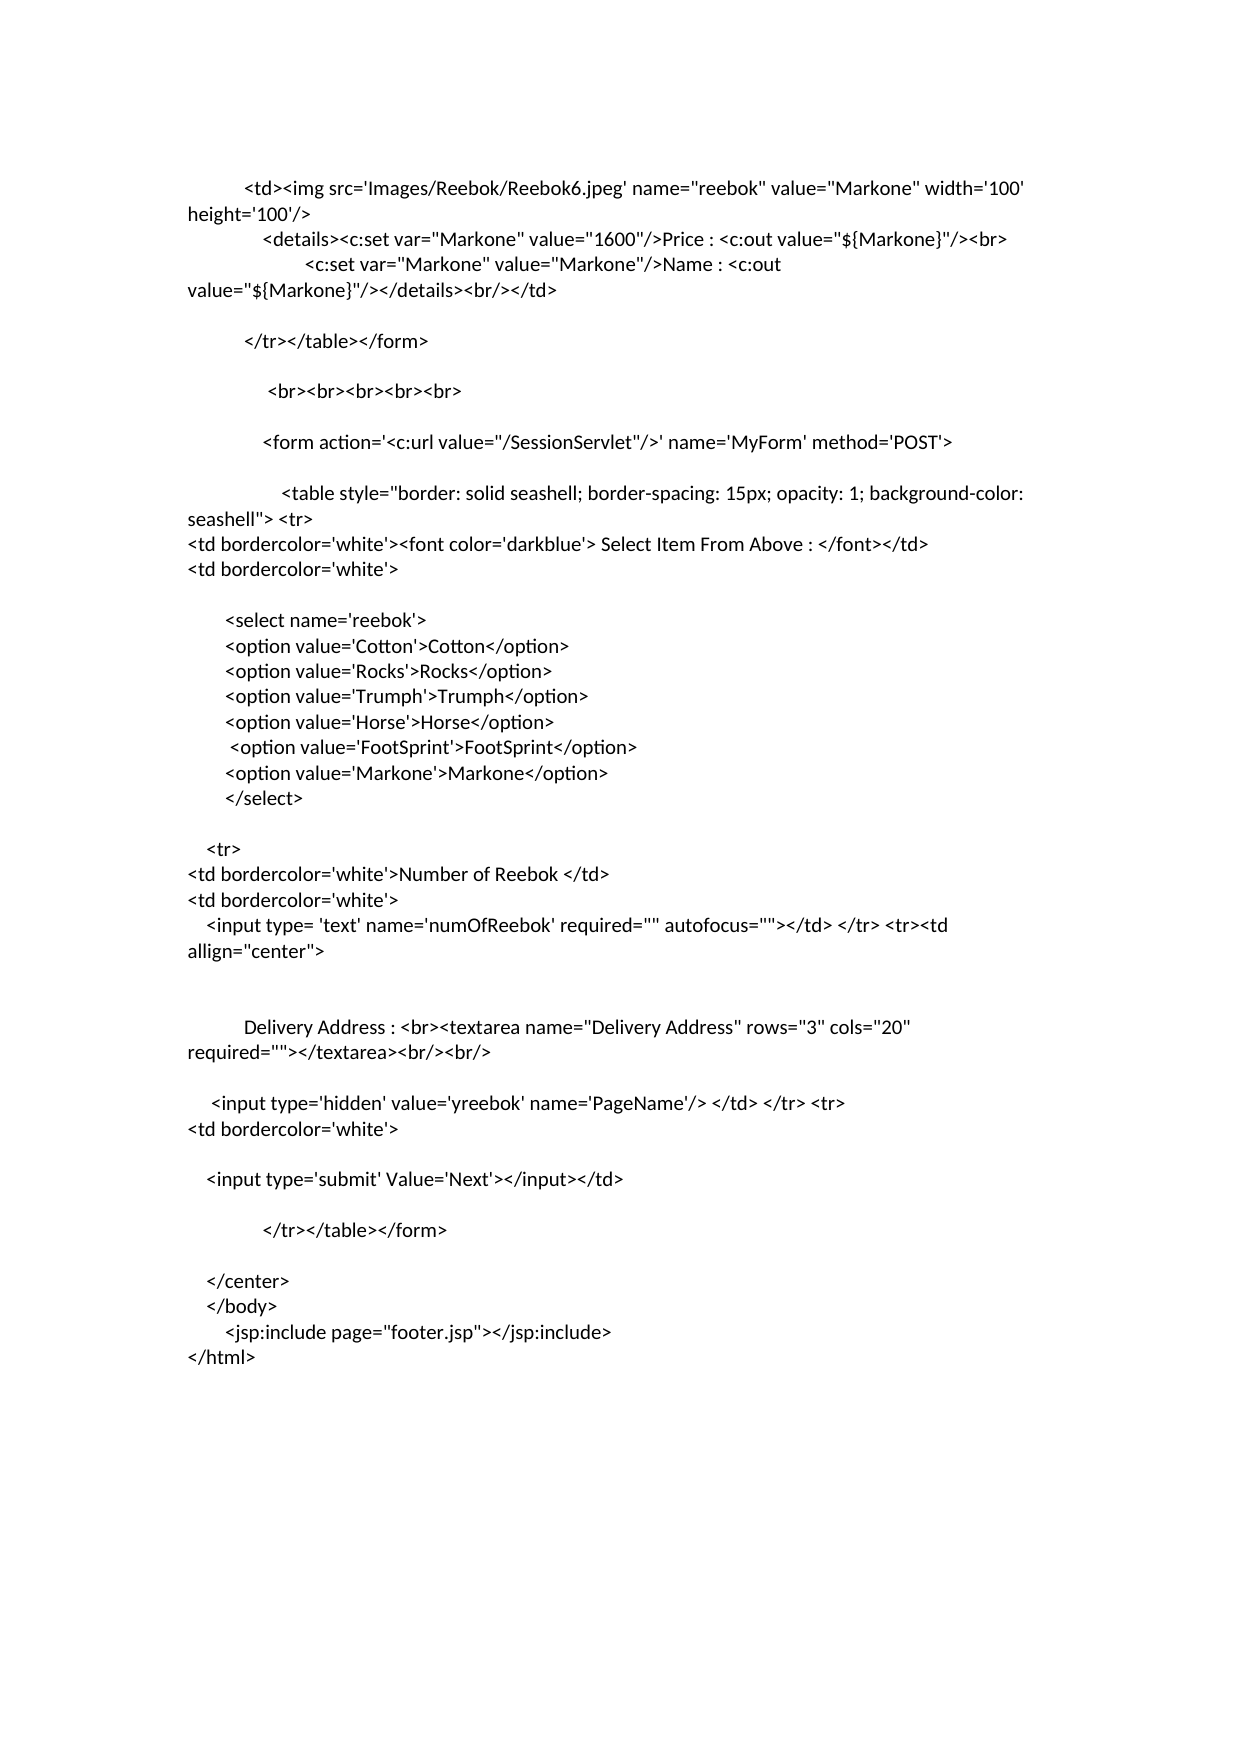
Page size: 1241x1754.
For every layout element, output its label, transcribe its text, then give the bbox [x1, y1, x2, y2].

text <td bordercolor='white'> [187, 557, 1053, 582]
text <input type='hidden' value='yreebok' name='PageName'/> </td> </tr> <tr> [187, 1090, 1053, 1116]
text <option value='Cotton'>Cotton</option> [187, 633, 1053, 658]
text <select name='reebok'> [187, 607, 1053, 633]
text <c:set var="Markone" value="Markone"/>Name : <c:out value="${Markone}"/></details><br/></td> [187, 252, 1053, 302]
text </select> [187, 785, 1053, 811]
text <option value='Rocks'>Rocks</option> [187, 658, 1053, 684]
text <form action='<c:url value="/SessionServlet"/>' name='MyForm' method='POST'> [187, 429, 1053, 455]
text <details><c:set var="Markone" value="1600"/>Price : <c:out value="${Markone}"/><br> [187, 226, 1053, 252]
text <td bordercolor='white'> [187, 1116, 1053, 1141]
text <jsp:include page="footer.jsp"></jsp:include> [187, 1319, 1053, 1344]
text </tr></table></form> [187, 1217, 1053, 1243]
text </tr></table></form> [187, 328, 1053, 353]
text <td><img src='Images/Reebok/Reebok6.jpeg' name="reebok" value="Markone" width='100' height='100'/> [187, 175, 1053, 226]
text <td bordercolor='white'> [187, 887, 1053, 912]
text <tr> [187, 836, 1053, 862]
text <input type= 'text' name='numOfReebok' required="" autofocus=""></td> </tr> <tr><td allign="center"> [187, 912, 1053, 963]
text <table style="border: solid seashell; border-spacing: 15px; opacity: 1; background-color: seashell"> <tr> [187, 480, 1053, 531]
text <option value='Horse'>Horse</option> [187, 709, 1053, 734]
text Delivery Address : <br><textarea name="Delivery Address" rows="3" cols="20" required=""></textarea><br/><br/> [187, 1014, 1053, 1065]
text </center> [187, 1268, 1053, 1294]
text </body> [187, 1294, 1053, 1319]
text <td bordercolor='white'><font color='darkblue'> Select Item From Above : </font></td> [187, 531, 1053, 557]
text </html> [187, 1344, 1053, 1370]
text <td bordercolor='white'>Number of Reebok </td> [187, 862, 1053, 887]
text <option value='Markone'>Markone</option> [187, 760, 1053, 785]
text <option value='Trumph'>Trumph</option> [187, 684, 1053, 709]
text <option value='FootSprint'>FootSprint</option> [187, 734, 1053, 760]
text <input type='submit' Value='Next'></input></td> [187, 1167, 1053, 1192]
text <br><br><br><br><br> [187, 379, 1053, 404]
